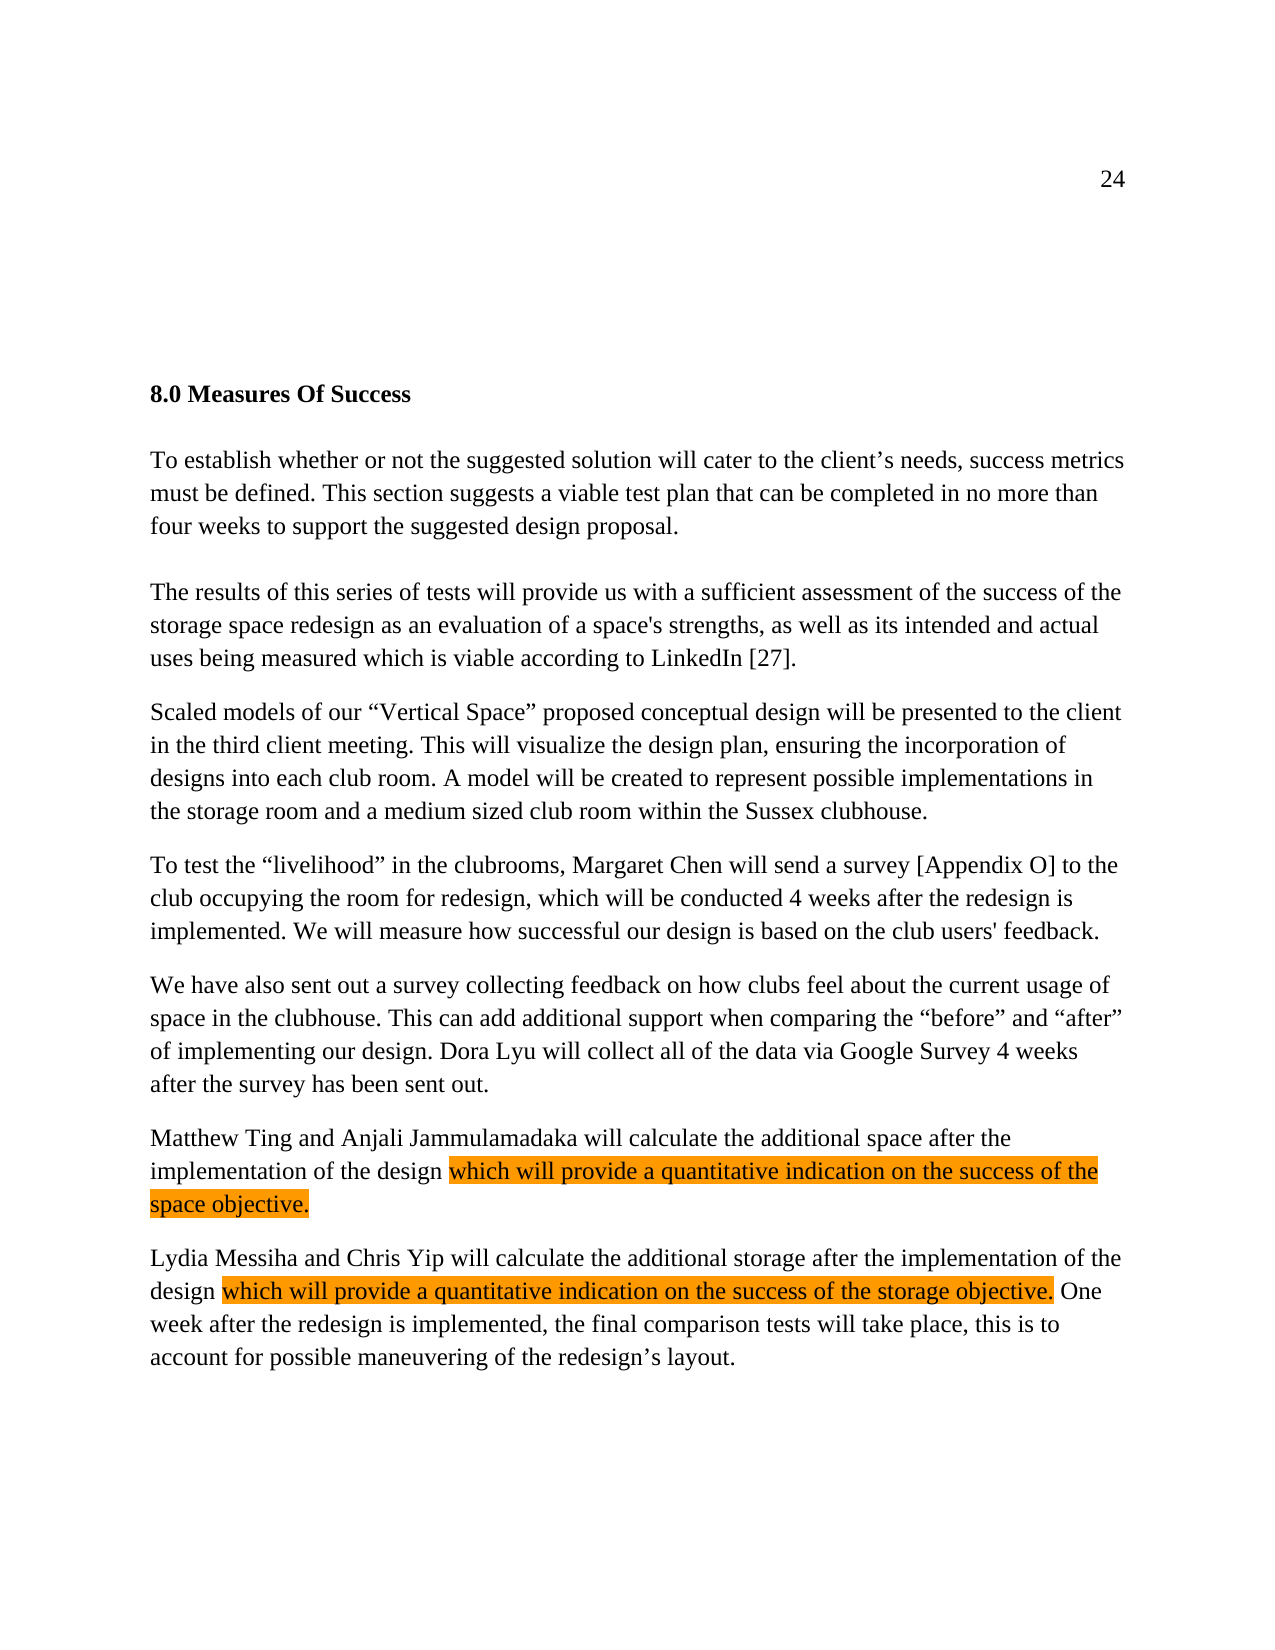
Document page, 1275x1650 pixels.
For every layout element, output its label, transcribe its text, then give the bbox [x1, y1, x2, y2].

text Scaled models of our “Vertical Space” proposed conceptual design will be presented to the client in the third client meeting. This will visualize the design plan, ensuring the incorporation of designs into each club room. A model will be created to represent possible implementations in the storage room and a medium sized club room within the Sussex clubhouse. [150, 697, 1125, 825]
subtitle 8.0 Measures Of Success [150, 379, 1125, 408]
text Lydia Messiha and Chris Yip will calculate the additional storage after the implementation of the design which will provide a quantitative indication on the success of the storage objective. One week after the redesign is implemented, the final comparison tests will take place, this is to account for possible maneuvering of the redesign’s layout. [150, 1243, 1125, 1371]
text Matthew Ting and Anjali Jammulamadaka will calculate the additional space after the implementation of the design which will provide a quantitative indication on the success of the space objective. [150, 1123, 1125, 1218]
text To test the “livelihood” in the clubrooms, Margaret Chen will send a survey [Appendix O] to the club occupying the room for redesign, which will be conducted 4 weeks after the redesign is implemented. We will measure how successful our design is based on the club users' feedback. [150, 850, 1125, 945]
text We have also sent out a survey collecting feedback on how clubs feel about the current usage of space in the clubhouse. This can add additional support when comparing the “before” and “after” of implementing our design. Dora Lyu will collect all of the data via Google Survey 4 weeks after the survey has been sent out. [150, 970, 1125, 1098]
text To establish whether or not the suggested solution will cater to the client’s needs, success metrics must be defined. This section suggests a viable test plan that can be completed in no more than four weeks to support the suggested design proposal. [150, 445, 1125, 540]
text The results of this series of tests will provide us with a sufficient assessment of the success of the storage space redesign as an evaluation of a space's strengths, as well as its intended and actual uses being measured which is viable according to LinkedIn [27]. [150, 577, 1125, 672]
